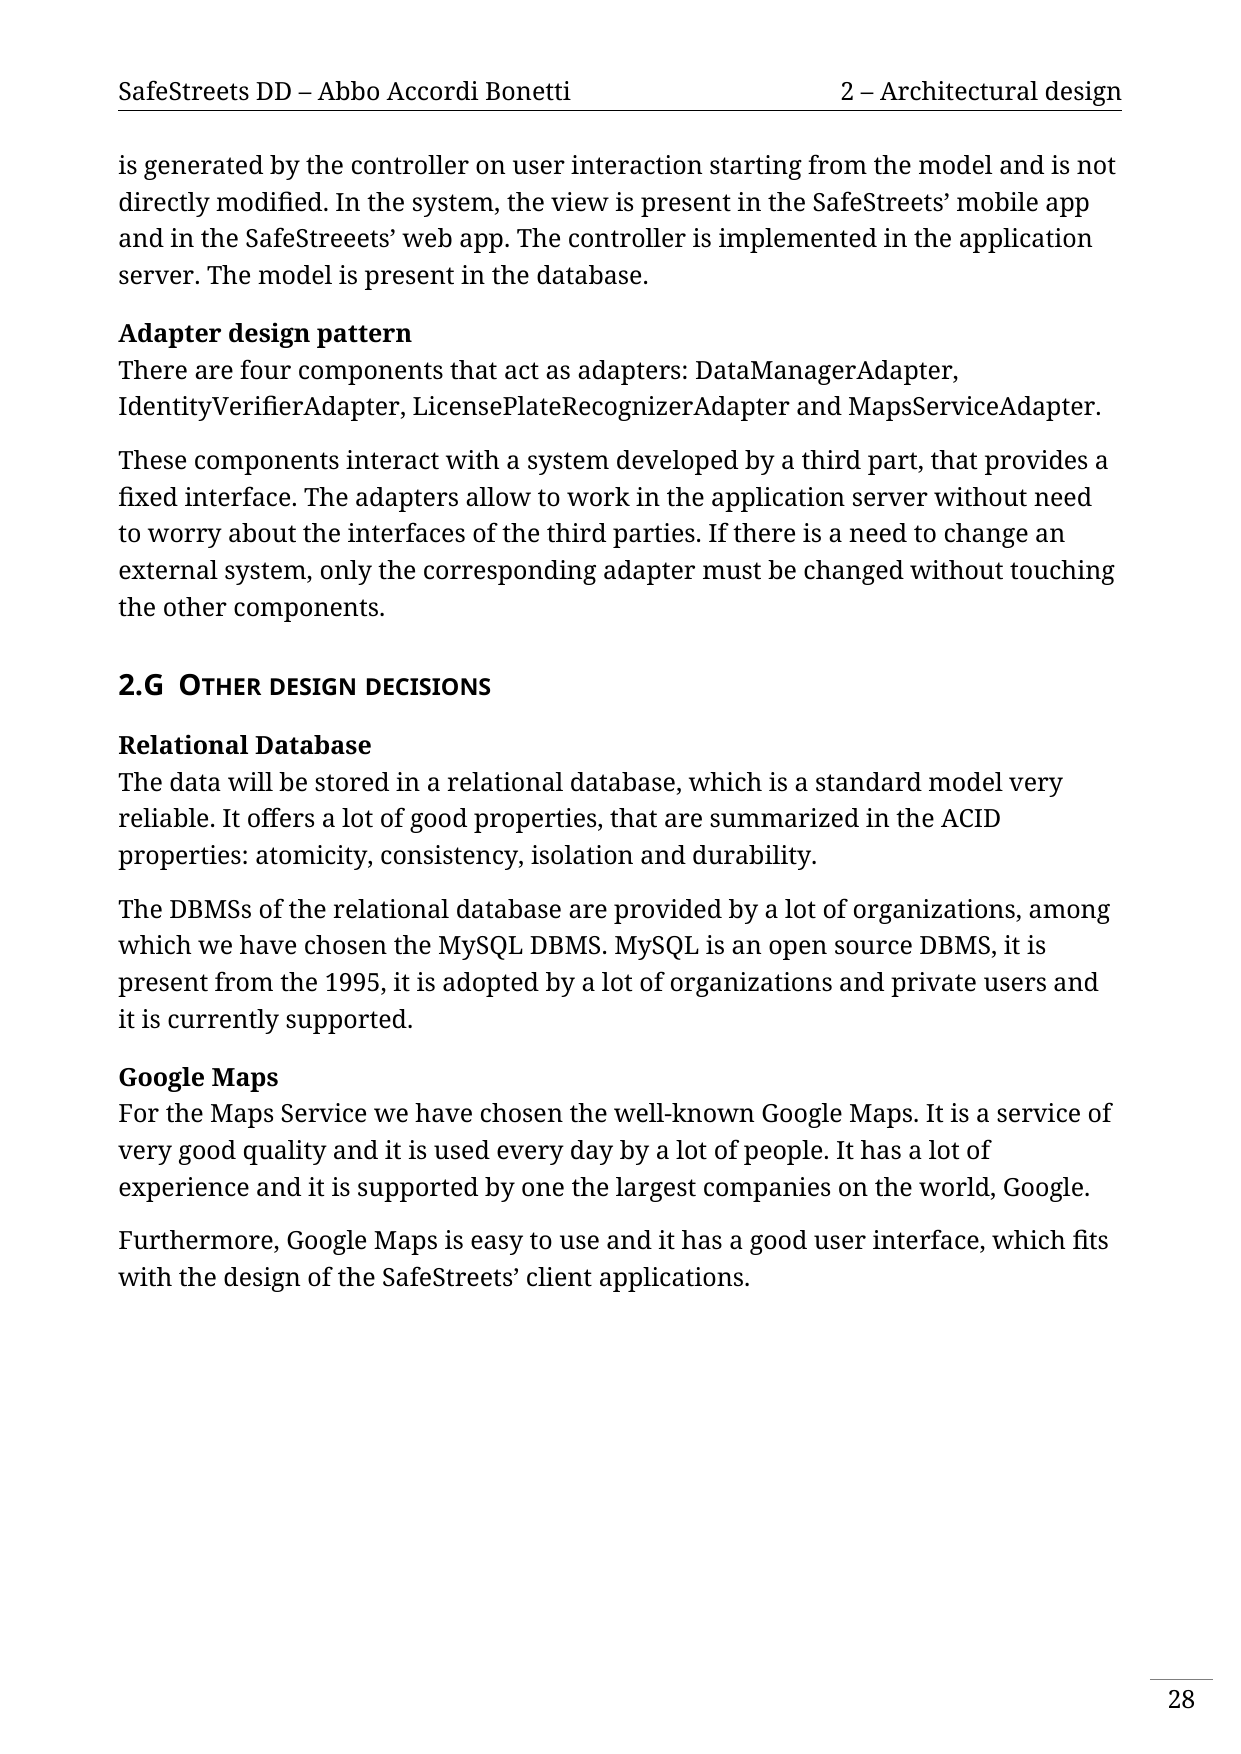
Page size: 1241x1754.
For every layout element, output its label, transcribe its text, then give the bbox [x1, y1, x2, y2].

text For the Maps Service we have chosen the well-known Google Maps. It is a service of very good quality and it is used every day by a lot of people. It has a lot of experience and it is supported by one the largest companies on the world, Google. [118, 1096, 1122, 1203]
text Furthermore, Google Maps is easy to use and it has a good user interface, which fits with the design of the SafeStreets’ client applications. [118, 1223, 1122, 1294]
subtitle Relational Database [118, 727, 1122, 762]
text These components interact with a system developed by a third part, that provides a fixed interface. The adapters allow to work in the application server without need to worry about the interfaces of the third parties. If there is a need to change an external system, only the corresponding adapter must be changed without touching the other components. [118, 442, 1122, 624]
subtitle Adapter design pattern [118, 316, 1122, 349]
text The DBMSs of the relational database are provided by a lot of organizations, among which we have chosen the MySQL DBMS. MySQL is an open source DBMS, it is present from the 1995, it is adopted by a lot of organizations and private users and it is currently supported. [118, 891, 1122, 1036]
subtitle Google Maps [118, 1059, 1122, 1093]
text The data will be stored in a relational database, which is a standard model very reliable. It offers a lot of good properties, that are summarized in the ACID properties: atomicity, consistency, isolation and durability. [118, 764, 1122, 872]
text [118, 148, 1122, 292]
text There are four components that act as adapters: DataManagerAdapter, IdentityVerifierAdapter, LicensePlateRecognizerAdapter and MapsServiceAdapter. [118, 352, 1122, 423]
subtitle Other design decisions [118, 664, 1122, 703]
